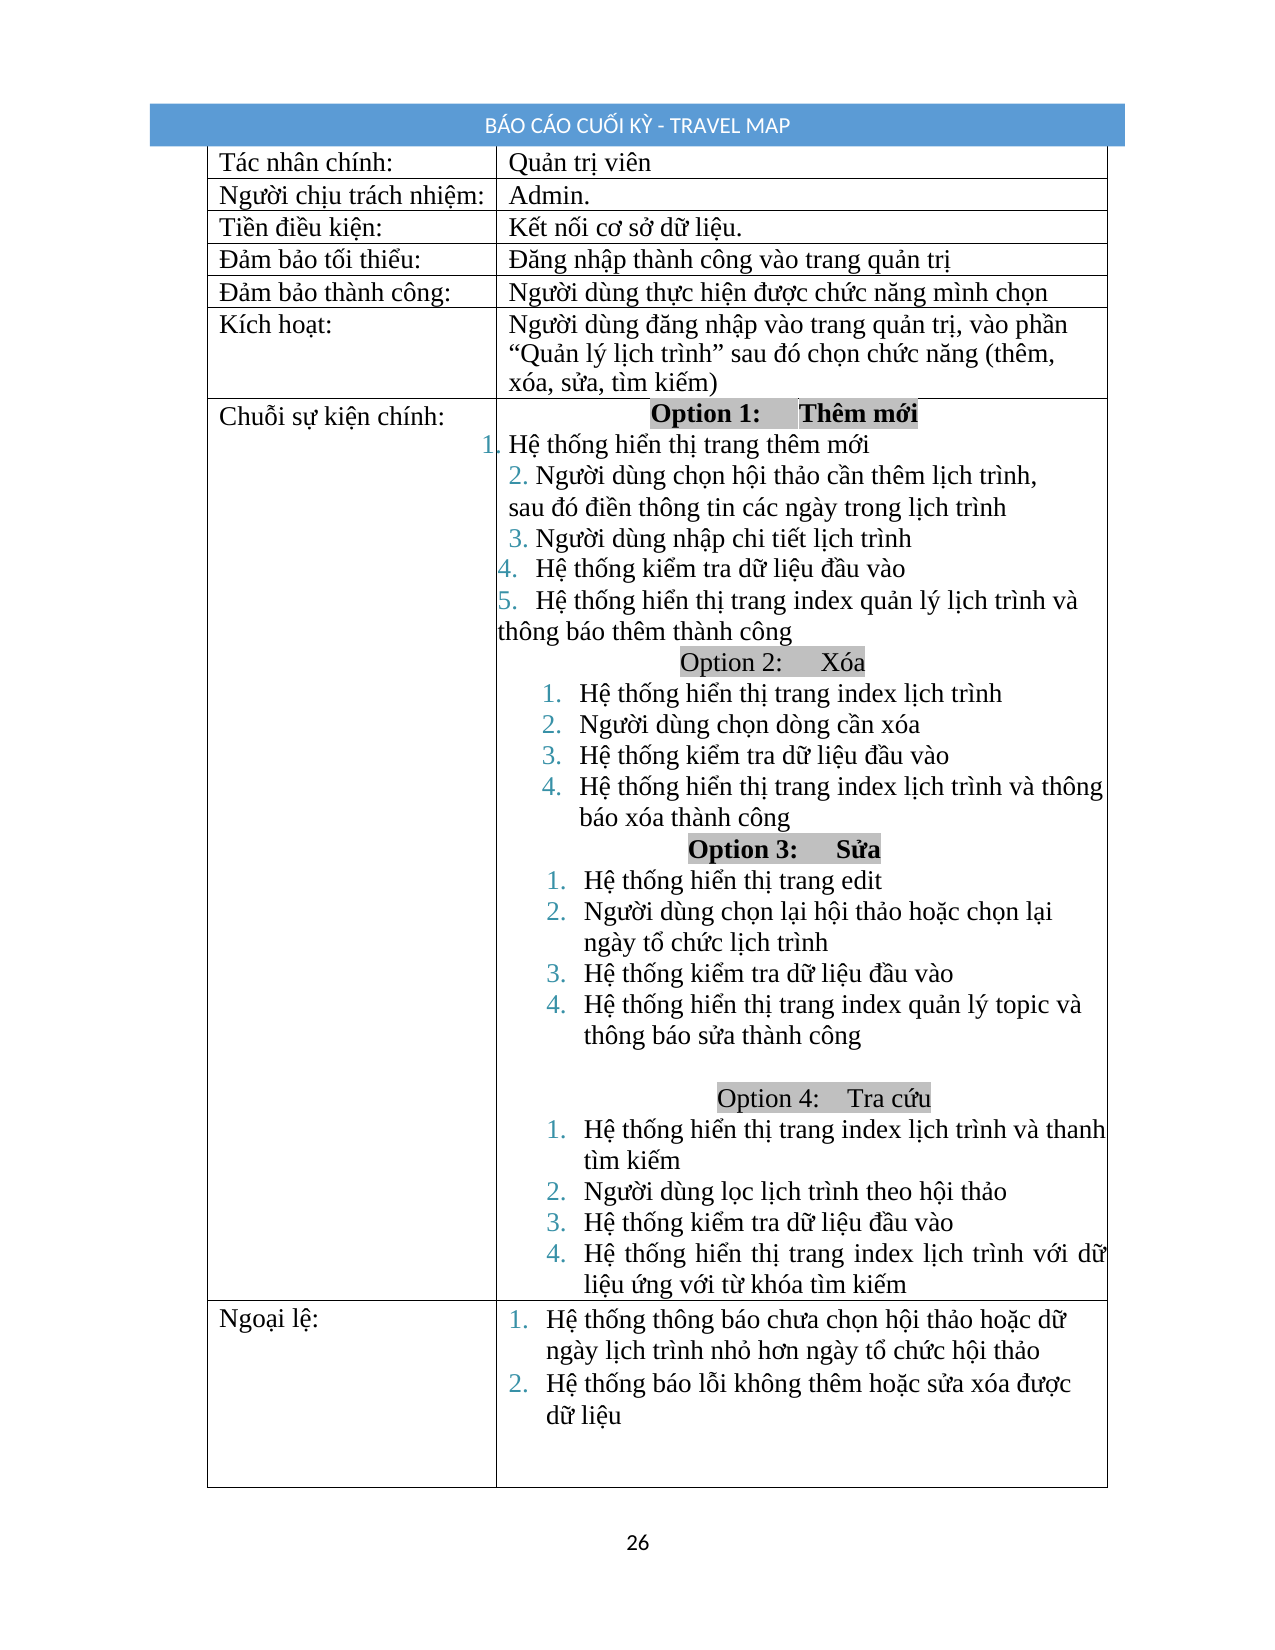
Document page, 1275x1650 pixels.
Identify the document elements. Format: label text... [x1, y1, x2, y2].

table_cell Chuỗi sự kiện chính: [208, 399, 496, 1300]
table_cell Tác nhân chính: [208, 147, 496, 178]
table_cell Admin. [497, 179, 1107, 210]
table_cell Đăng nhập thành công vào trang quản trị [497, 244, 1107, 275]
table_cell Người dùng thực hiện được chức năng mình chọn [497, 276, 1107, 307]
table_cell Ngoại lệ: [208, 1301, 496, 1487]
table_cell Thêm mới Hệ thống hiển thị trang thêm mới Người dùng chọn hội thảo cần thêm lịch trình, sau đó điền thông tin các ngày trong lịch trình Người dùng nhập chi tiết lịch trình Hệ thống kiểm tra dữ liệu đầu vào Hệ thống hiển thị trang index quản lý lịch trình và thông báo thêm thành công Xóa Hệ thống hiển thị trang index lịch trình Người dùng chọn dòng cần xóa Hệ thống kiểm tra dữ liệu đầu vào Hệ thống hiển thị trang index lịch trình và thông báo xóa thành công Sửa Hệ thống hiển thị trang edit Người dùng chọn lại hội thảo hoặc chọn lại ngày tổ chức lịch trình Hệ thống kiểm tra dữ liệu đầu vào Hệ thống hiển thị trang index quản lý topic và thông báo sửa thành công Option 4: Tra cứu Hệ thống hiển thị trang index lịch trình và thanh tìm kiếm Người dùng lọc lịch trình theo hội thảo Hệ thống kiểm tra dữ liệu đầu vào Hệ thống hiển thị trang index lịch trình với dữ liệu ứng với từ khóa tìm kiếm [497, 399, 1107, 1300]
table_cell Hệ thống thông báo chưa chọn hội thảo hoặc dữ ngày lịch trình nhỏ hơn ngày tổ chức hội thảo Hệ thống báo lỗi không thêm hoặc sửa xóa được dữ liệu [497, 1301, 1107, 1487]
table_cell Kích hoạt: [208, 308, 496, 398]
table_cell Người chịu trách nhiệm: [208, 179, 496, 210]
table_cell Kết nối cơ sở dữ liệu. [497, 211, 1107, 242]
table_cell Tiền điều kiện: [208, 211, 496, 242]
table_cell Quản trị viên [497, 147, 1107, 178]
table_cell Đảm bảo tối thiểu: [208, 244, 496, 275]
table_cell Đảm bảo thành công: [208, 276, 496, 307]
table_cell Người dùng đăng nhập vào trang quản trị, vào phần “Quản lý lịch trình” sau đó chọn chức năng (thêm, xóa, sửa, tìm kiếm) [497, 308, 1107, 398]
